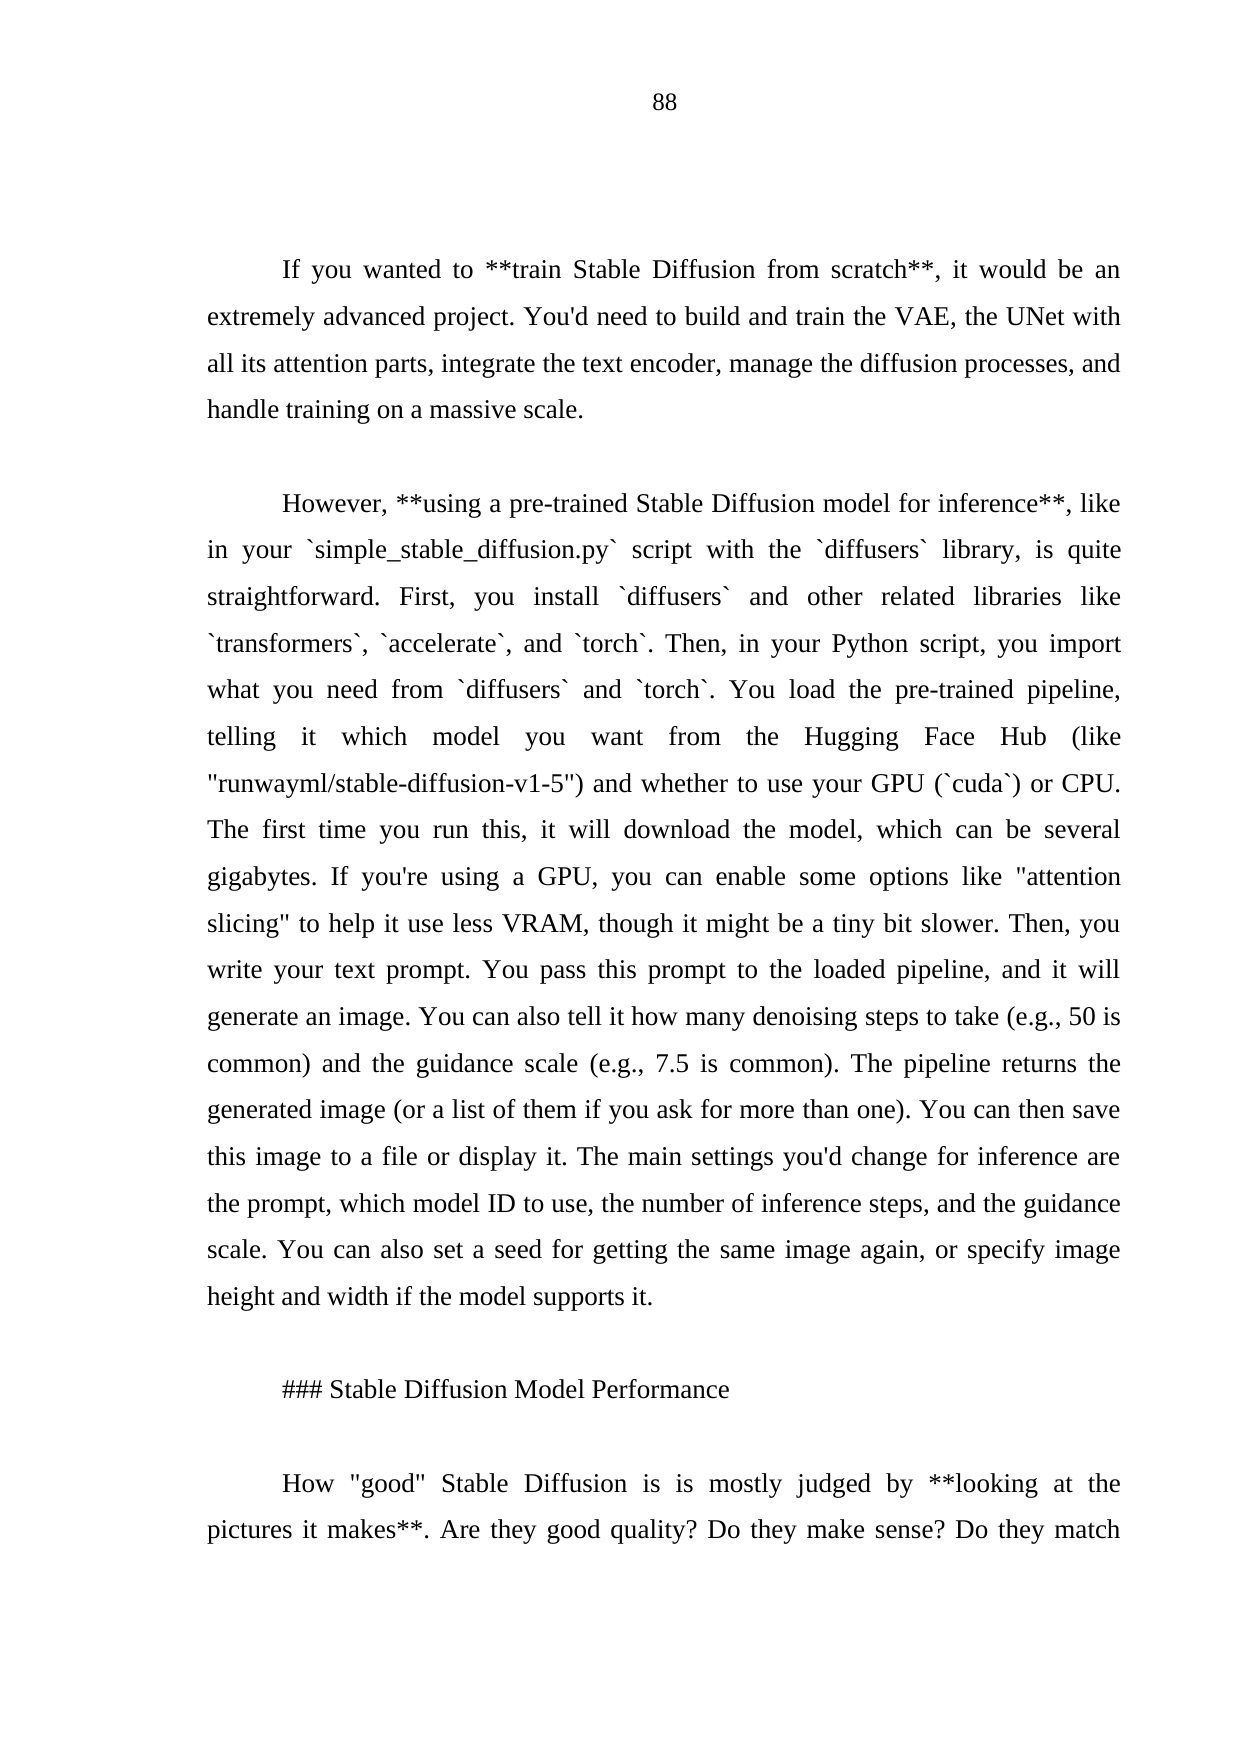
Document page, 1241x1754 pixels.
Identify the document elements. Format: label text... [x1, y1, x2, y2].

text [207, 1467, 1122, 1544]
text ### Stable Diffusion Model Performance [207, 1373, 1122, 1404]
text However, **using a pre-trained Stable Diffusion model for inference**, like in your `simple_stable_diffusion.py` script with the `diffusers` library, is quite straightforward. First, you install `diffusers` and other related libraries like `transformers`, `accelerate`, and `torch`. Then, in your Python script, you import what you need from `diffusers` and `torch`. You load the pre-trained pipeline, telling it which model you want from the Hugging Face Hub (like "runwayml/stable-diffusion-v1-5") and whether to use your GPU (`cuda`) or CPU. The first time you run this, it will download the model, which can be several gigabytes. If you're using a GPU, you can enable some options like "attention slicing" to help it use less VRAM, though it might be a tiny bit slower. Then, you write your text prompt. You pass this prompt to the loaded pipeline, and it will generate an image. You can also tell it how many denoising steps to take (e.g., 50 is common) and the guidance scale (e.g., 7.5 is common). The pipeline returns the generated image (or a list of them if you ask for more than one). You can then save this image to a file or display it. The main settings you'd change for inference are the prompt, which model ID to use, the number of inference steps, and the guidance scale. You can also set a seed for getting the same image again, or specify image height and width if the model supports it. [207, 487, 1122, 1311]
text If you wanted to **train Stable Diffusion from scratch**, it would be an extremely advanced project. You'd need to build and train the VAE, the UNet with all its attention parts, integrate the text encoder, manage the diffusion processes, and handle training on a massive scale. [207, 253, 1122, 424]
